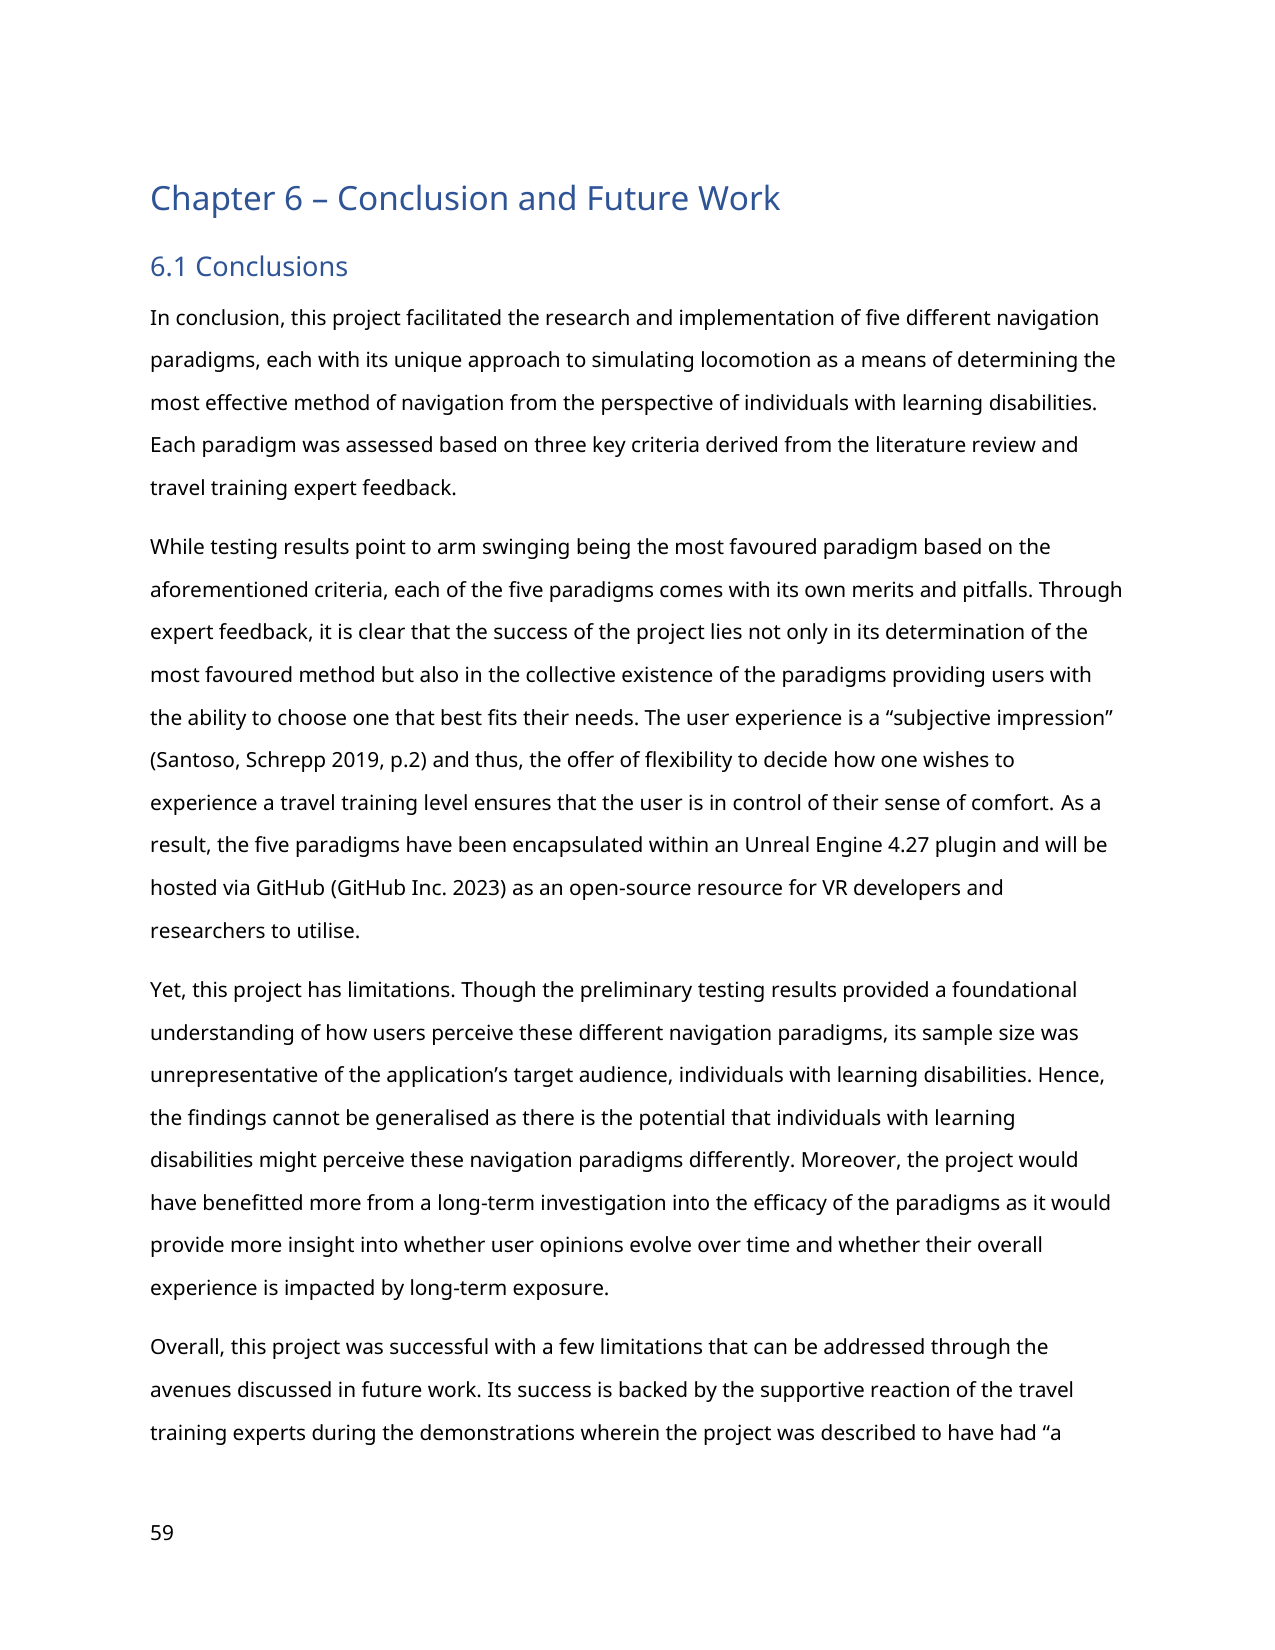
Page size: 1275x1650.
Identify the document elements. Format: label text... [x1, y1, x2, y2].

text In conclusion, this project facilitated the research and implementation of five different navigation paradigms, each with its unique approach to simulating locomotion as a means of determining the most effective method of navigation from the perspective of individuals with learning disabilities. Each paradigm was assessed based on three key criteria derived from the literature review and travel training expert feedback. [150, 303, 1125, 501]
text Yet, this project has limitations. Though the preliminary testing results provided a foundational understanding of how users perceive these different navigation paradigms, its sample size was unrepresentative of the application’s target audience, individuals with learning disabilities. Hence, the findings cannot be generalised as there is the potential that individuals with learning disabilities might perceive these navigation paradigms differently. Moreover, the project would have benefitted more from a long-term investigation into the efficacy of the paradigms as it would provide more insight into whether user opinions evolve over time and whether their overall experience is impacted by long-term exposure. [150, 975, 1125, 1302]
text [150, 1332, 1125, 1446]
subtitle Chapter 6 – Conclusion and Future Work [150, 175, 1125, 220]
text While testing results point to arm swinging being the most favoured paradigm based on the aforementioned criteria, each of the five paradigms comes with its own merits and pitfalls. Through expert feedback, it is clear that the success of the project lies not only in its determination of the most favoured method but also in the collective existence of the paradigms providing users with the ability to choose one that best fits their needs. The user experience is a “subjective impression” and thus, the offer of flexibility to decide how one wishes to experience a travel training level ensures that the user is in control of their sense of comfort. As a result, the five paradigms have been encapsulated within an Unreal Engine 4.27 plugin and will be hosted via GitHub as an open-source resource for VR developers and researchers to utilise. [150, 532, 1125, 944]
subtitle 6.1 Conclusions [150, 247, 1125, 284]
